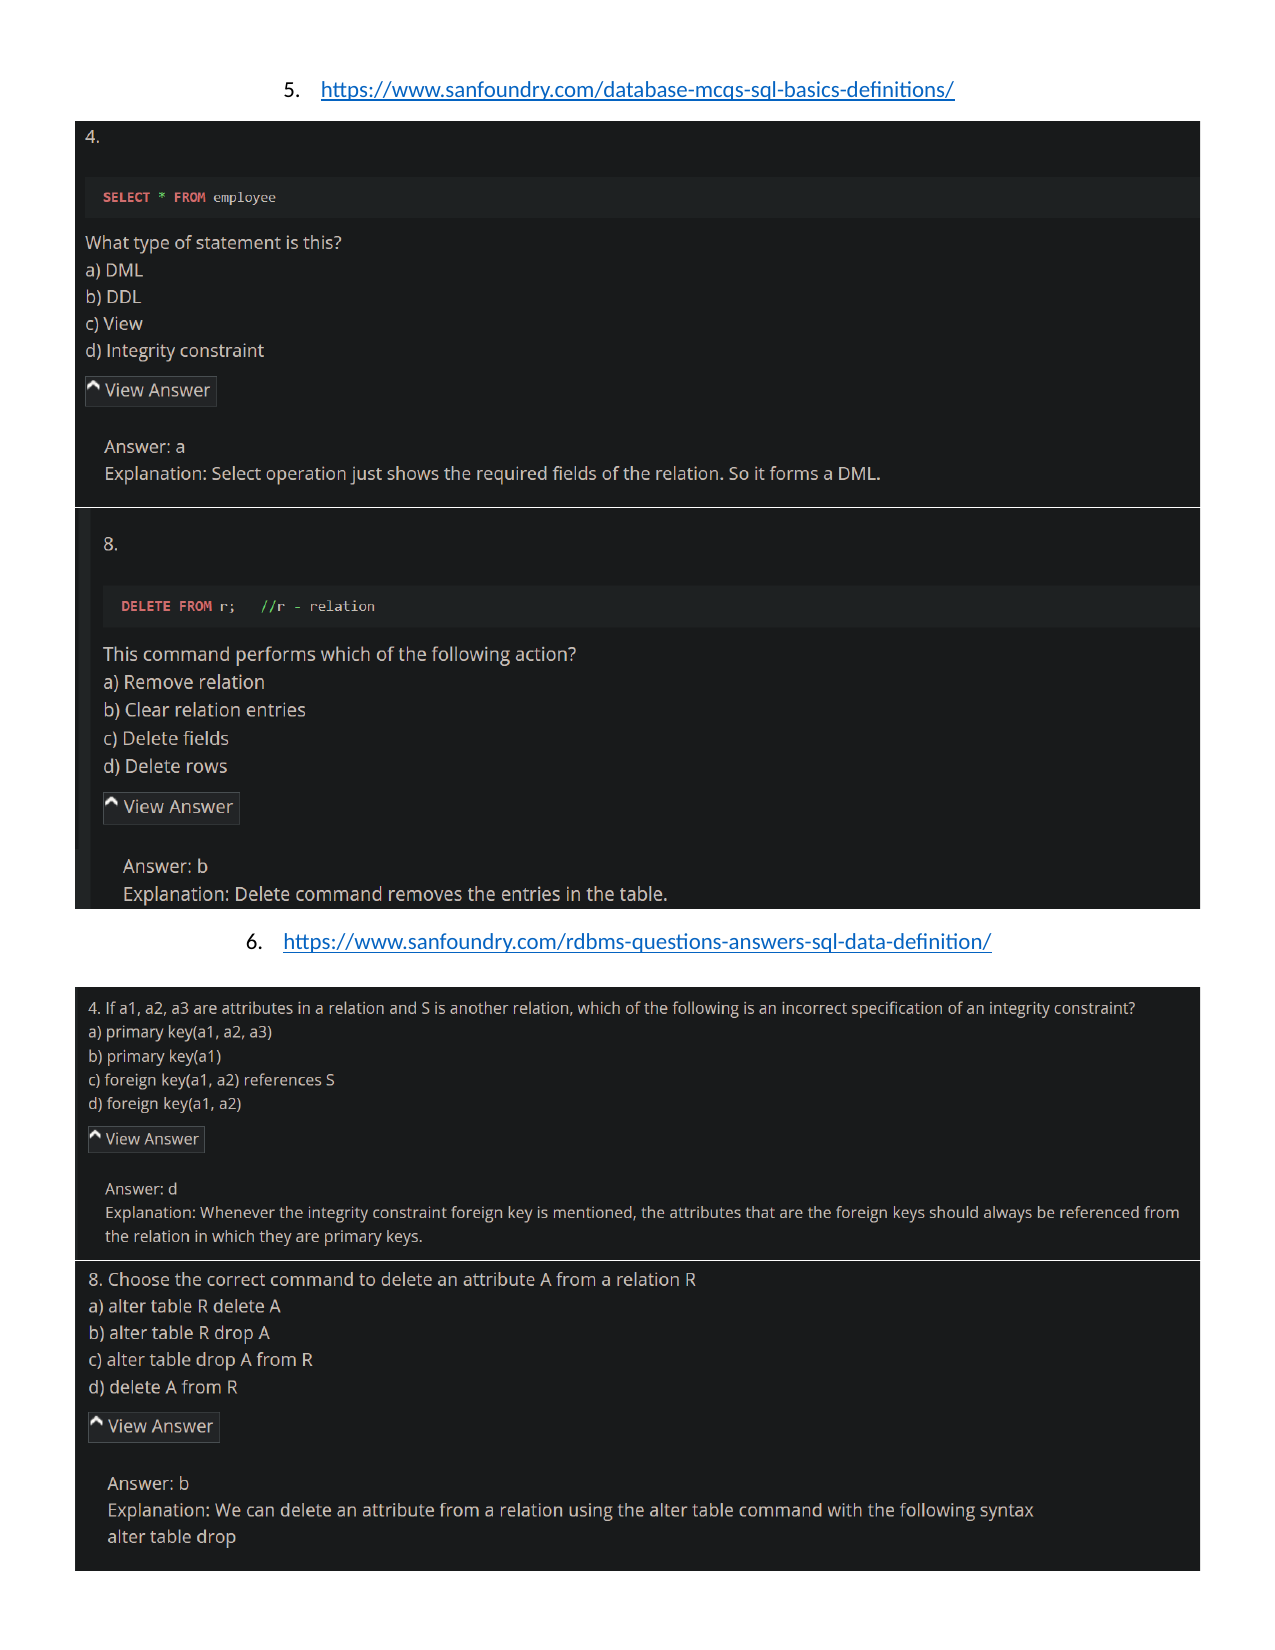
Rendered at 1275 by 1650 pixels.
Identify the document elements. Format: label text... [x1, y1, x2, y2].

picture [75, 1261, 1200, 1571]
list https://www.sanfoundry.com/database-mcqs-sql-basics-definitions/ [37, 75, 1200, 103]
picture [75, 121, 1200, 507]
picture [75, 987, 1200, 1260]
picture [75, 508, 1200, 909]
list https://www.sanfoundry.com/rdbms-questions-answers-sql-data-definition/ [37, 927, 1200, 955]
